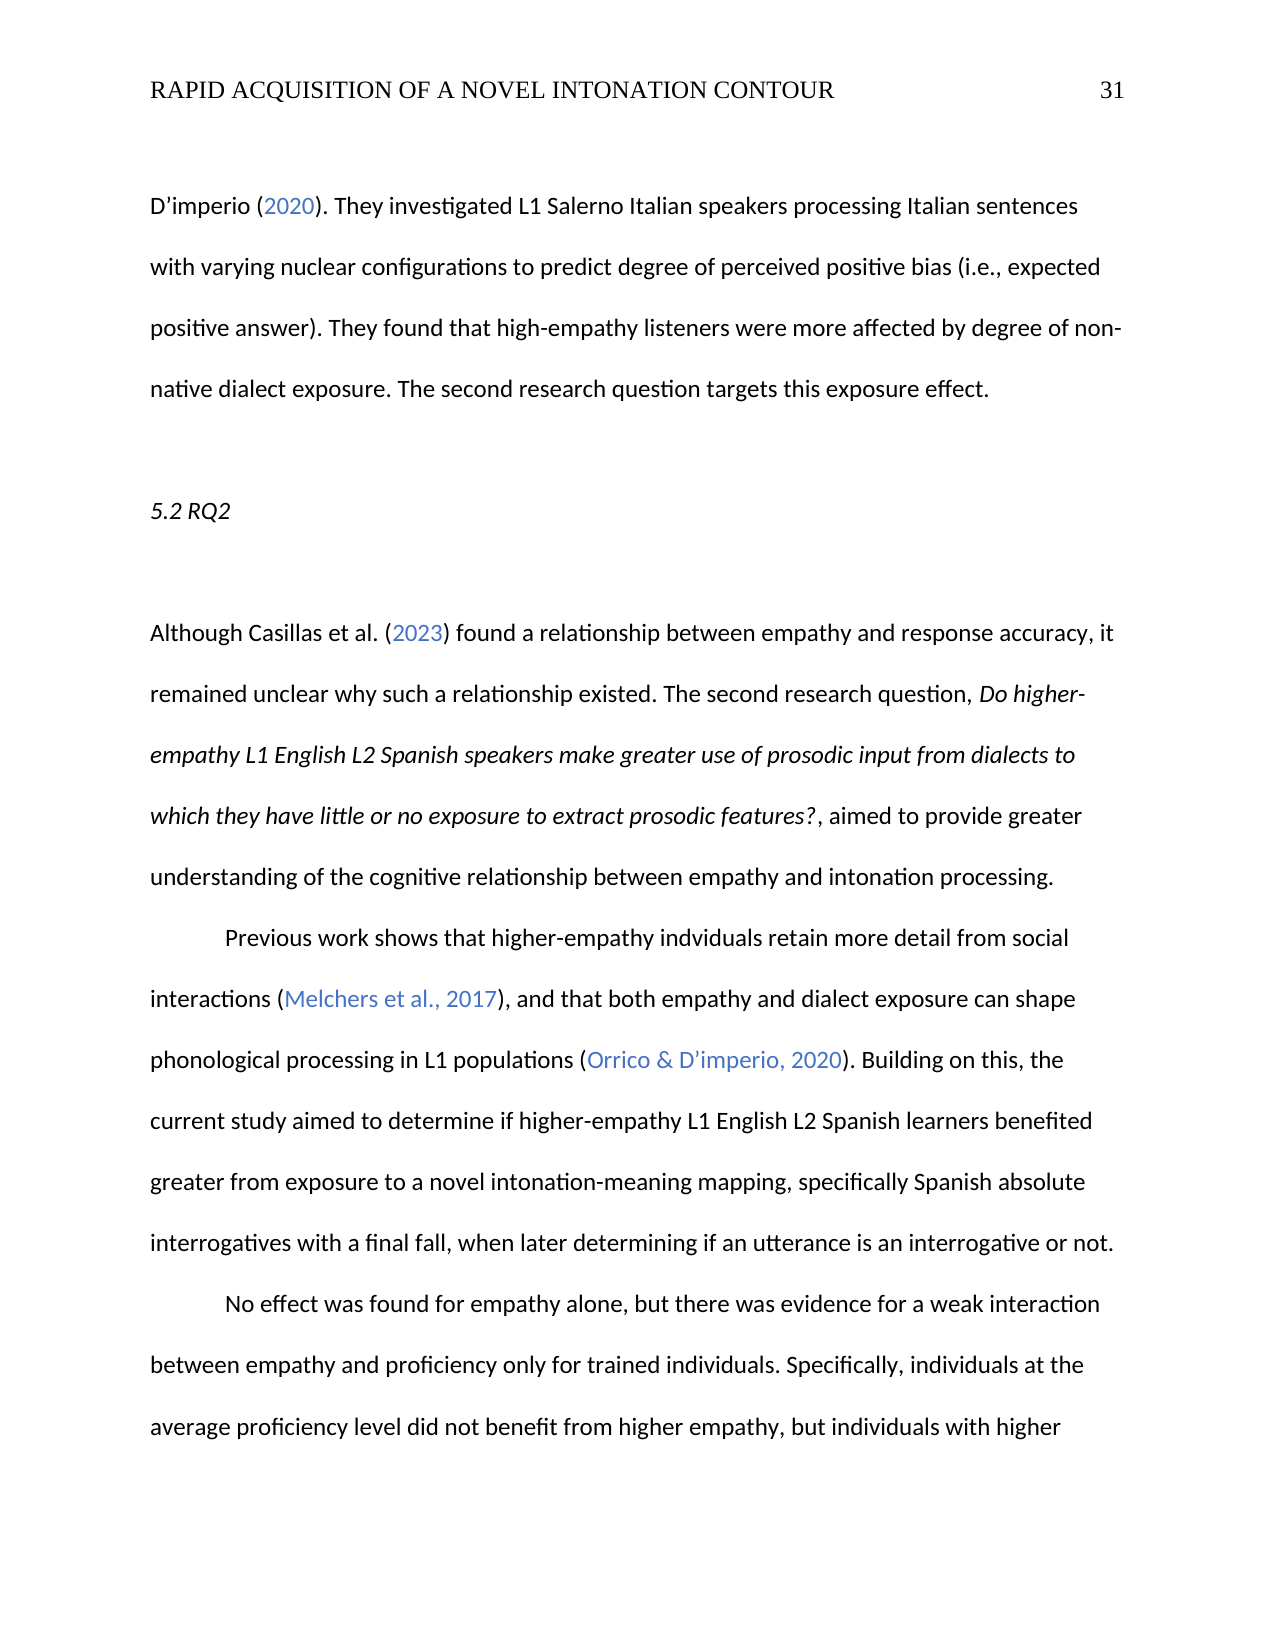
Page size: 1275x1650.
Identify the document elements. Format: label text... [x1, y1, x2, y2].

text Although Casillas et al. (2023) found a relationship between empathy and response accuracy, it remained unclear why such a relationship existed. The second research question, Do higher-empathy L1 English L2 Spanish speakers make greater use of prosodic input from dialects to which they have little or no exposure to extract prosodic features?, aimed to provide greater understanding of the cognitive relationship between empathy and intonation processing. [150, 617, 1125, 892]
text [150, 1289, 1125, 1441]
text Previous work shows that higher-empathy indviduals retain more detail from social interactions (Melchers et al., 2017), and that both empathy and dialect exposure can shape phonological processing in L1 populations (Orrico & D’imperio, 2020). Building on this, the current study aimed to determine if higher-empathy L1 English L2 Spanish learners benefited greater from exposure to a novel intonation-meaning mapping, specifically Spanish absolute interrogatives with a final fall, when later determining if an utterance is an interrogative or not. [150, 922, 1125, 1258]
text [150, 190, 1125, 403]
subtitle 5.2 RQ2 [150, 495, 1125, 526]
